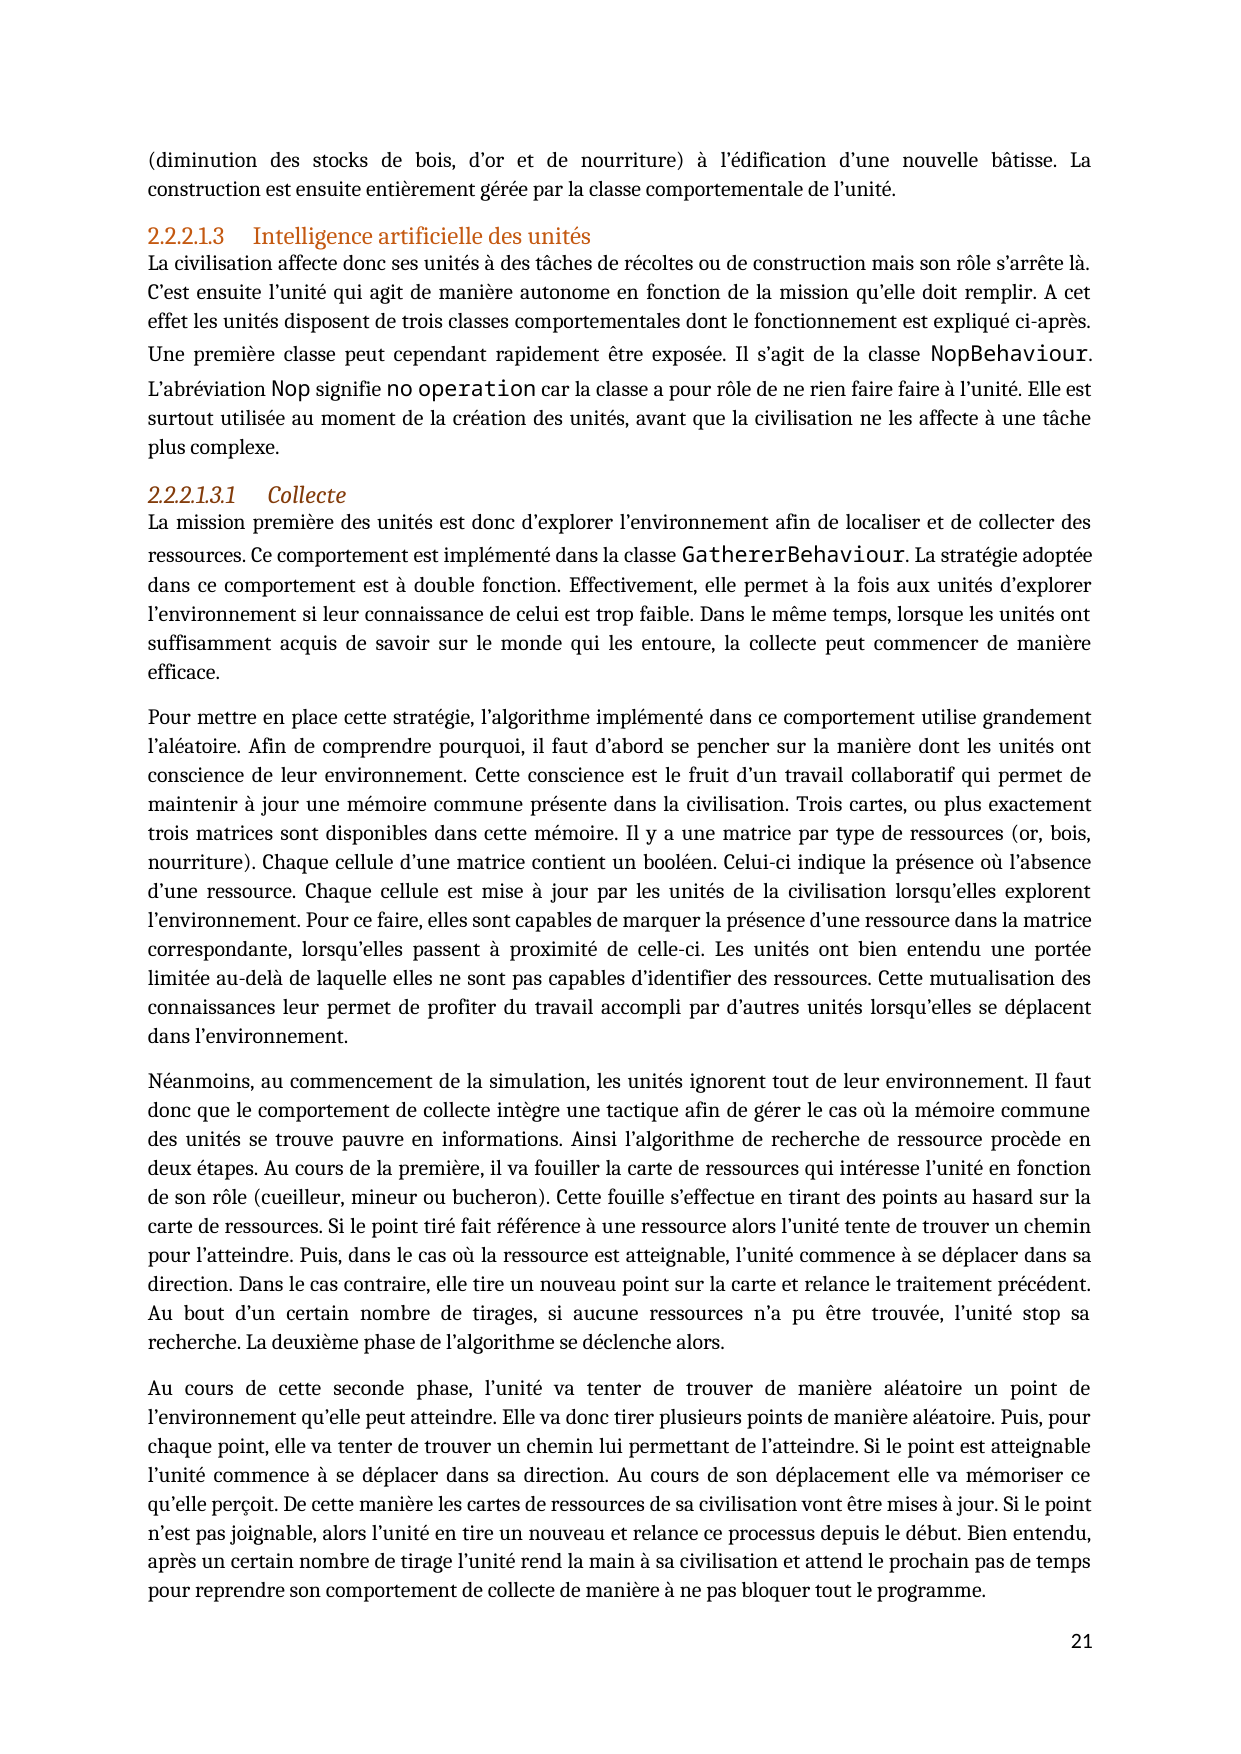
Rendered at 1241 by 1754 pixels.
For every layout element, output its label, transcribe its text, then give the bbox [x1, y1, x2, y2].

text La mission première des unités est donc d’explorer l’environnement afin de localiser et de collecter des ressources. Ce comportement est implémenté dans la classe GathererBehaviour. La stratégie adoptée dans ce comportement est à double fonction. Effectivement, elle permet à la fois aux unités d’explorer l’environnement si leur connaissance de celui est trop faible. Dans le même temps, lorsque les unités ont suffisamment acquis de savoir sur le monde qui les entoure, la collecte peut commencer de manière efficace. [148, 509, 1093, 685]
subtitle Intelligence artificielle des unités [148, 222, 1093, 251]
text Pour mettre en place cette stratégie, l’algorithme implémenté dans ce comportement utilise grandement l’aléatoire. Afin de comprendre pourquoi, il faut d’abord se pencher sur la manière dont les unités ont conscience de leur environnement. Cette conscience est le fruit d’un travail collaboratif qui permet de maintenir à jour une mémoire commune présente dans la civilisation. Trois cartes, ou plus exactement trois matrices sont disponibles dans cette mémoire. Il y a une matrice par type de ressources (or, bois, nourriture). Chaque cellule d’une matrice contient un booléen. Celui-ci indique la présence où l’absence d’une ressource. Chaque cellule est mise à jour par les unités de la civilisation lorsqu’elles explorent l’environnement. Pour ce faire, elles sont capables de marquer la présence d’une ressource dans la matrice correspondante, lorsqu’elles passent à proximité de celle-ci. Les unités ont bien entendu une portée limitée au-delà de laquelle elles ne sont pas capables d’identifier des ressources. Cette mutualisation des connaissances leur permet de profiter du travail accompli par d’autres unités lorsqu’elles se déplacent dans l’environnement. [148, 705, 1093, 1049]
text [148, 148, 1093, 202]
text Au cours de cette seconde phase, l’unité va tenter de trouver de manière aléatoire un point de l’environnement qu’elle peut atteindre. Elle va donc tirer plusieurs points de manière aléatoire. Puis, pour chaque point, elle va tenter de trouver un chemin lui permettant de l’atteindre. Si le point est atteignable l’unité commence à se déplacer dans sa direction. Au cours de son déplacement elle va mémoriser ce qu’elle perçoit. De cette manière les cartes de ressources de sa civilisation vont être mises à jour. Si le point n’est pas joignable, alors l’unité en tire un nouveau et relance ce processus depuis le début. Bien entendu, après un certain nombre de tirage l’unité rend la main à sa civilisation et attend le prochain pas de temps pour reprendre son comportement de collecte de manière à ne pas bloquer tout le programme. [148, 1376, 1093, 1603]
text Néanmoins, au commencement de la simulation, les unités ignorent tout de leur environnement. Il faut donc que le comportement de collecte intègre une tactique afin de gérer le cas où la mémoire commune des unités se trouve pauvre en informations. Ainsi l’algorithme de recherche de ressource procède en deux étapes. Au cours de la première, il va fouiller la carte de ressources qui intéresse l’unité en fonction de son rôle (cueilleur, mineur ou bucheron). Cette fouille s’effectue en tirant des points au hasard sur la carte de ressources. Si le point tiré fait référence à une ressource alors l’unité tente de trouver un chemin pour l’atteindre. Puis, dans le cas où la ressource est atteignable, l’unité commence à se déplacer dans sa direction. Dans le cas contraire, elle tire un nouveau point sur la carte et relance le traitement précédent. Au bout d’un certain nombre de tirages, si aucune ressources n’a pu être trouvée, l’unité stop sa recherche. La deuxième phase de l’algorithme se déclenche alors. [148, 1069, 1093, 1355]
text La civilisation affecte donc ses unités à des tâches de récoltes ou de construction mais son rôle s’arrête là. C’est ensuite l’unité qui agit de manière autonome en fonction de la mission qu’elle doit remplir. A cet effet les unités disposent de trois classes comportementales dont le fonctionnement est expliqué ci-après. Une première classe peut cependant rapidement être exposée. Il s’agit de la classe NopBehaviour. L’abréviation Nop signifie no operation car la classe a pour rôle de ne rien faire faire à l’unité. Elle est surtout utilisée au moment de la création des unités, avant que la civilisation ne les affecte à une tâche plus complexe. [148, 251, 1093, 460]
subtitle Collecte [148, 481, 1093, 509]
